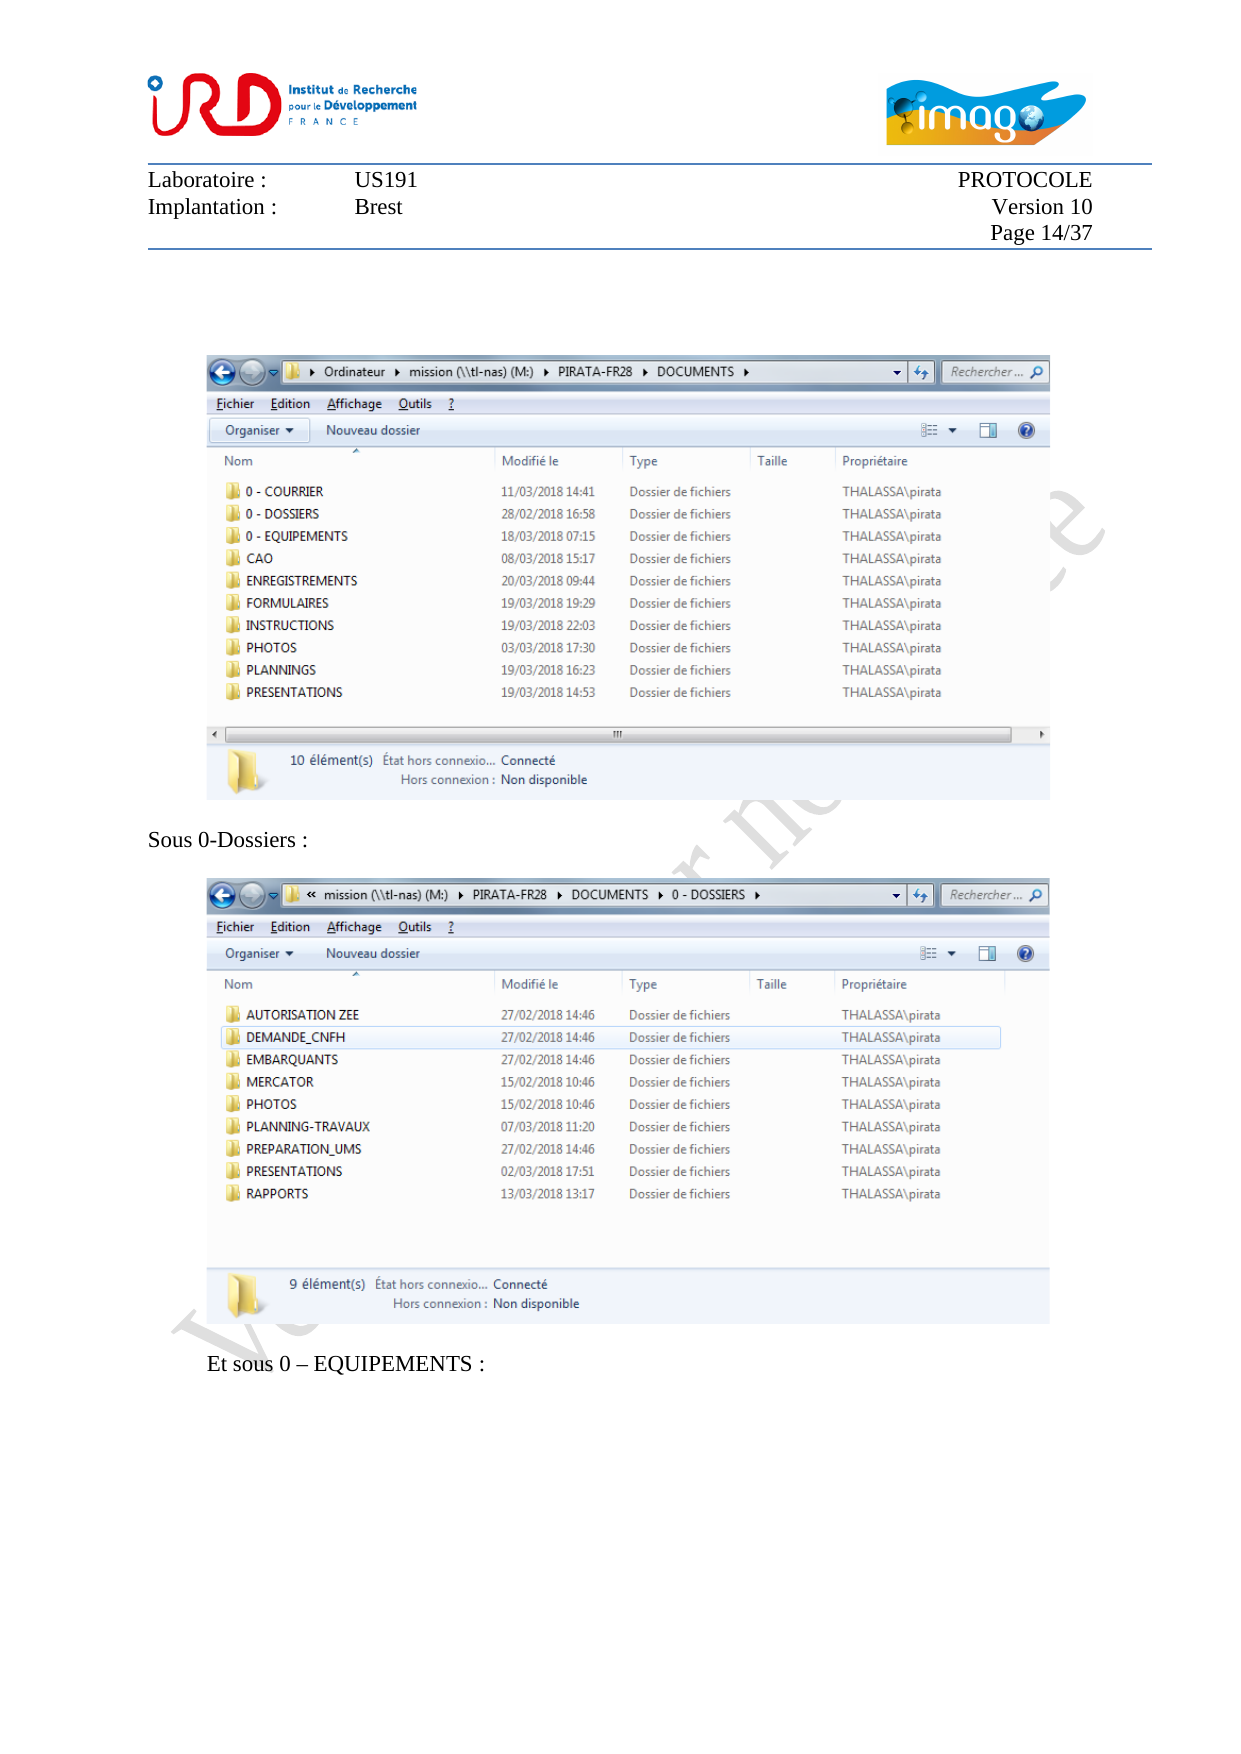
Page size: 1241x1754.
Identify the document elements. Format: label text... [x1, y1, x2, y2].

text Et sous 0 – EQUIPEMENTS : [207, 1350, 1152, 1376]
picture [206, 355, 1050, 800]
picture [206, 878, 1050, 1324]
picture [877, 73, 1093, 155]
picture [147, 73, 417, 136]
text Sous 0-Dossiers : [148, 826, 1152, 853]
